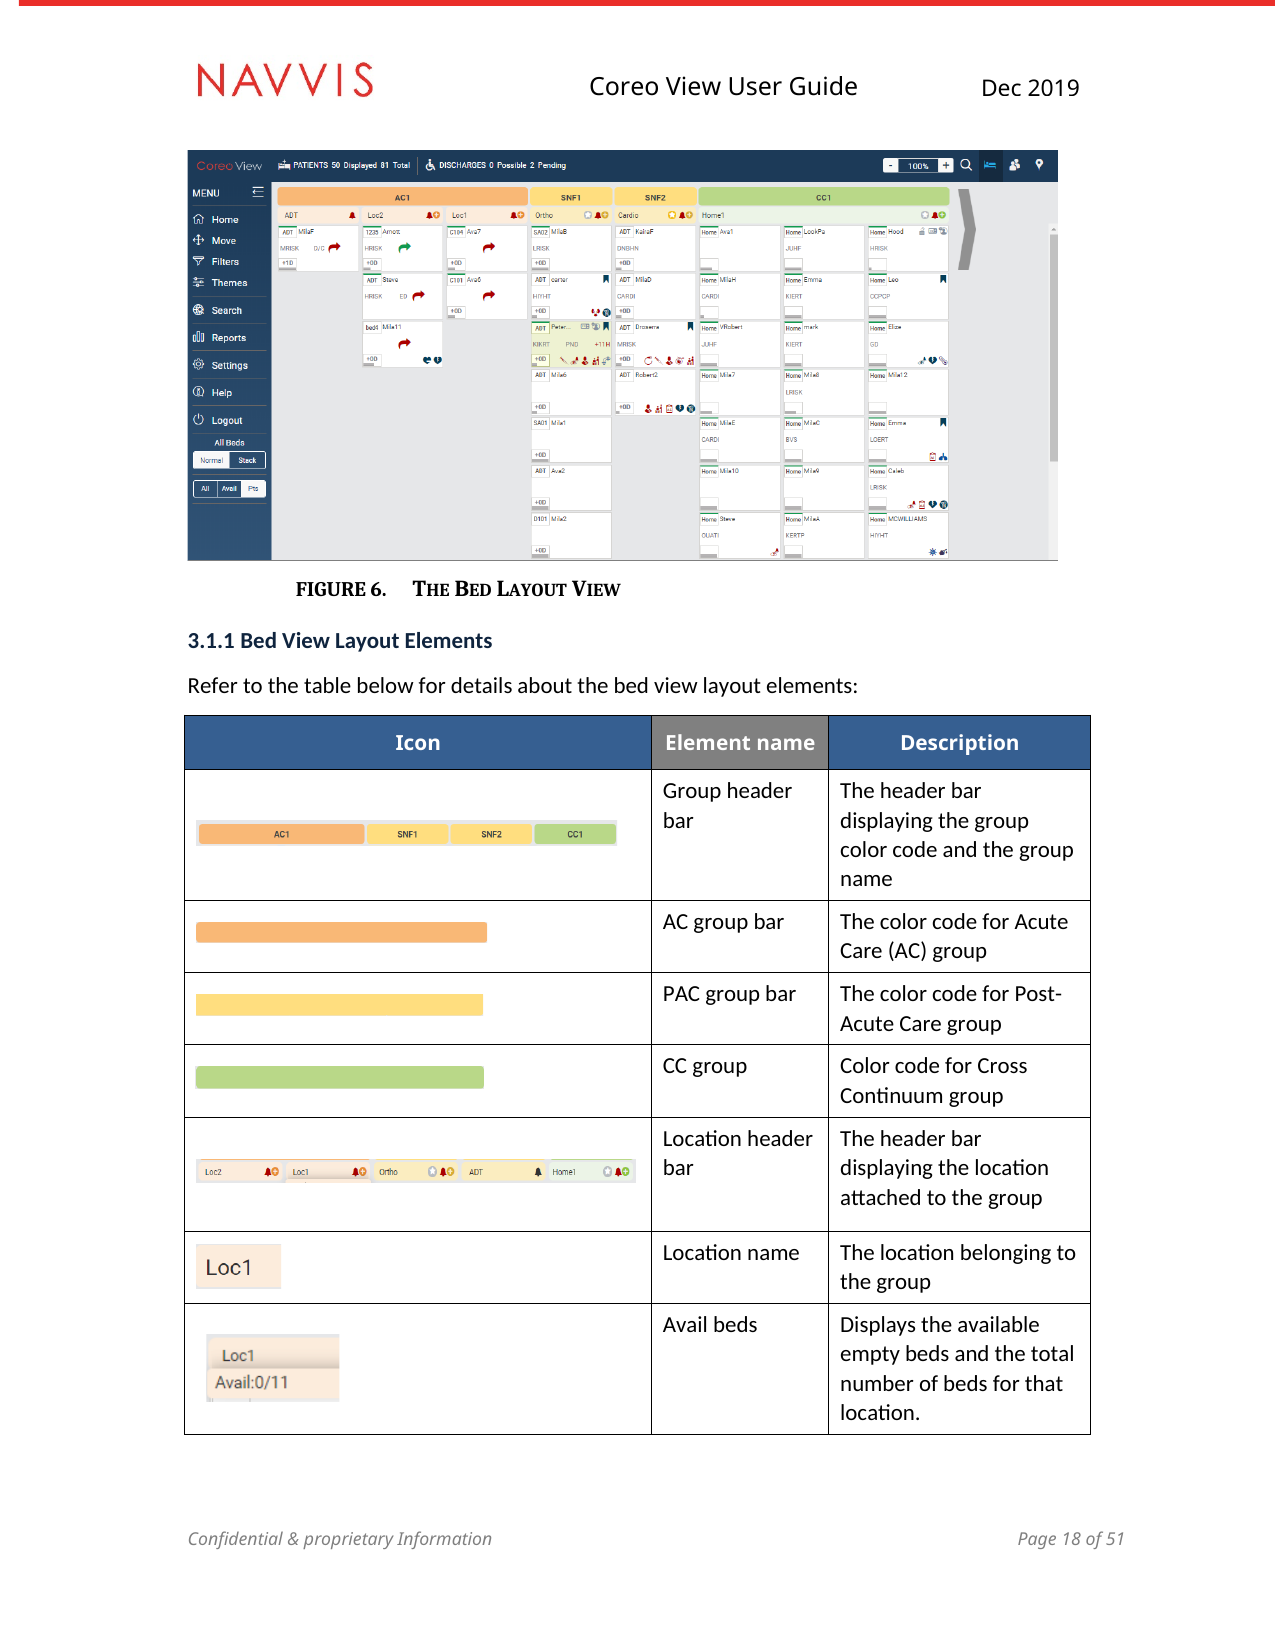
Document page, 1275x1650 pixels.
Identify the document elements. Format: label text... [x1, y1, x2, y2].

table_header Description [829, 716, 1090, 769]
table_cell PAC group bar [652, 973, 828, 1044]
table_cell [185, 1232, 651, 1303]
table_cell The color code for Post-Acute Care group [829, 973, 1090, 1044]
table_cell The color code for Acute Care (AC) group [829, 901, 1090, 972]
picture [206, 1334, 340, 1402]
picture [196, 1159, 638, 1185]
picture [196, 820, 618, 846]
table_cell Group header bar [652, 770, 828, 900]
table_cell [185, 901, 651, 972]
picture [196, 994, 484, 1016]
picture [187, 150, 1058, 561]
picture [187, 55, 383, 104]
picture [195, 1066, 484, 1089]
table_cell [185, 973, 651, 1044]
table_cell Avail beds [652, 1304, 828, 1434]
table_cell The header bar displaying the location attached to the group [829, 1118, 1090, 1231]
table_cell Displays the available empty beds and the total number of beds for that location. [829, 1304, 1090, 1434]
table_cell Location name [652, 1232, 828, 1303]
table_cell [185, 1118, 651, 1231]
table_cell Color code for Cross Continuum group [829, 1045, 1090, 1117]
table_cell [185, 770, 651, 900]
picture [196, 1244, 282, 1289]
table_header Element name [652, 716, 828, 769]
table_cell [185, 1304, 651, 1434]
table_header Icon [185, 716, 651, 769]
table_cell The location belonging to the group [829, 1232, 1090, 1303]
table_cell Location header bar [652, 1118, 828, 1231]
text The Bed Layout View [296, 576, 1087, 602]
table_cell The header bar displaying the group color code and the group name [829, 770, 1090, 900]
table_cell CC group [652, 1045, 828, 1117]
table_cell AC group bar [652, 901, 828, 972]
picture [196, 922, 488, 943]
subtitle Bed View Layout Elements [187, 627, 1087, 655]
table_cell [185, 1045, 651, 1117]
text Refer to the table below for details about the bed view layout elements: [187, 671, 1087, 699]
